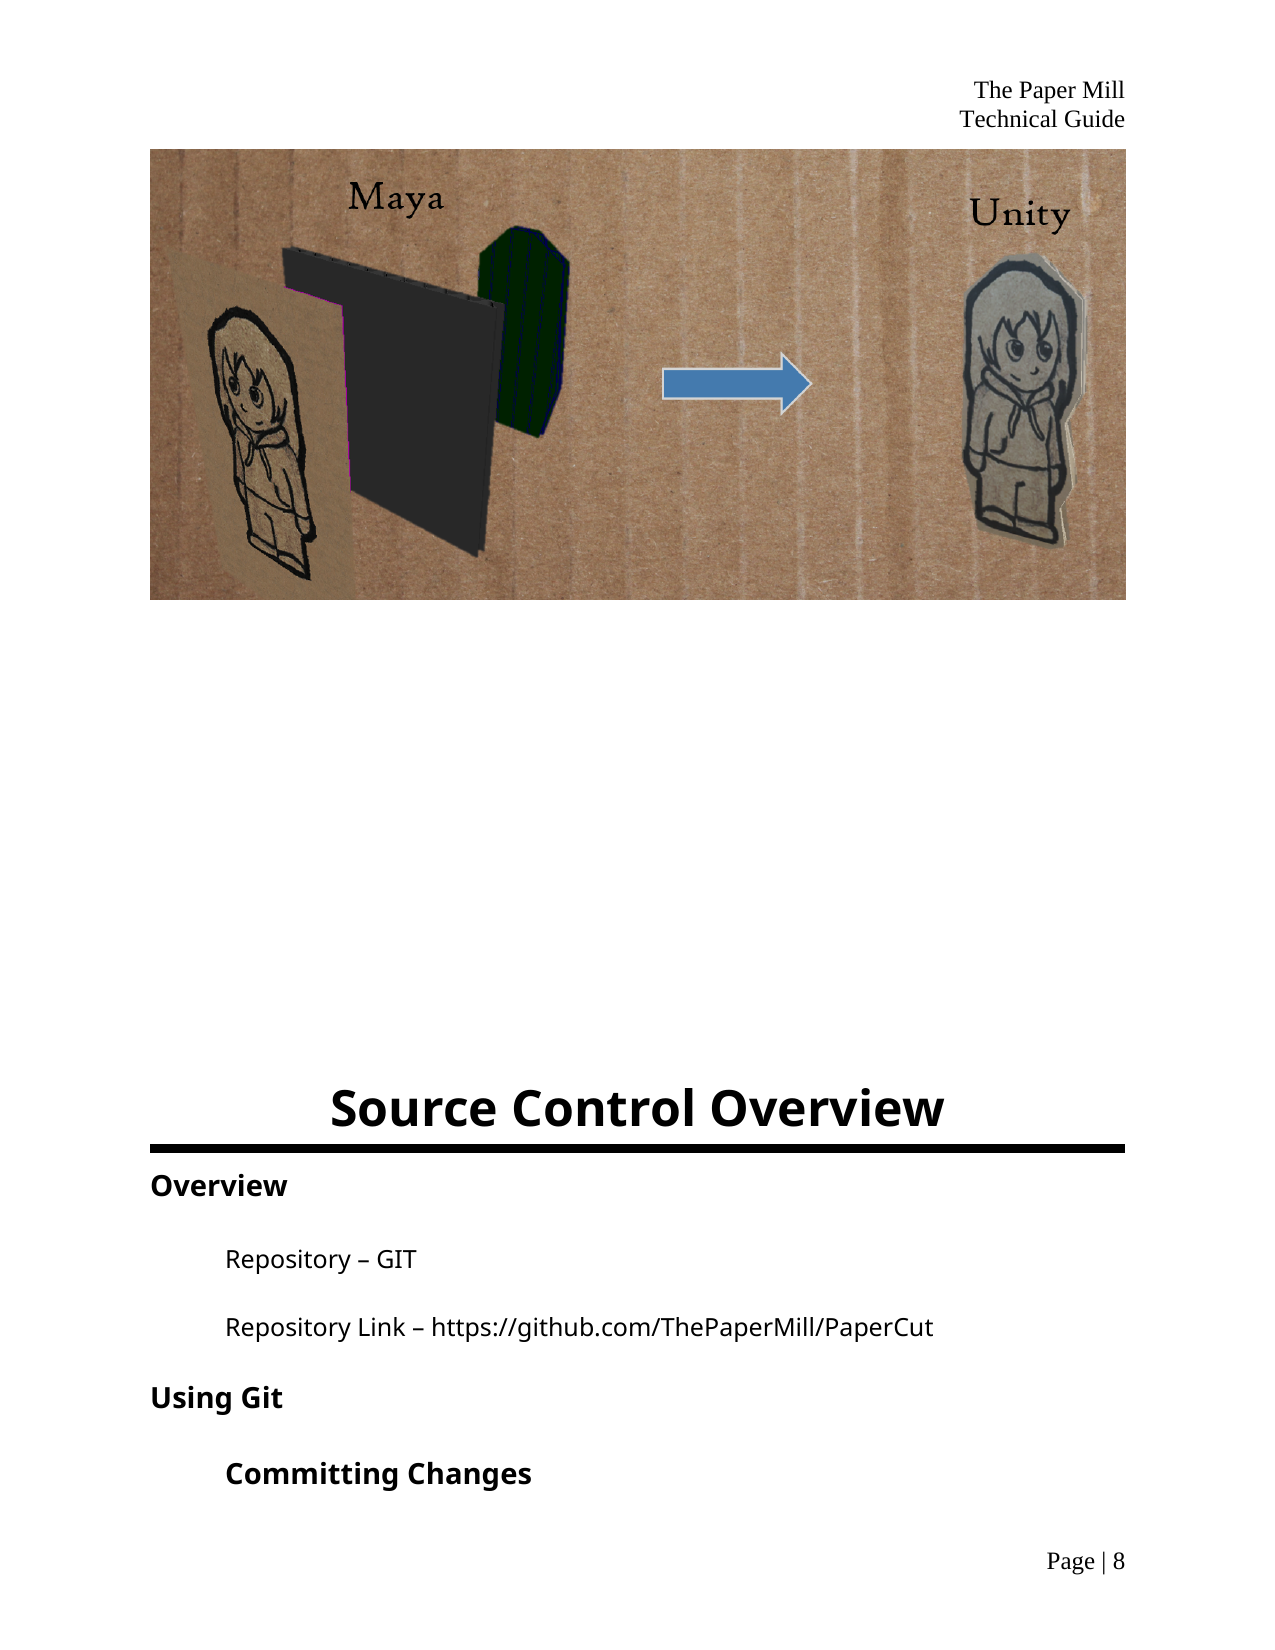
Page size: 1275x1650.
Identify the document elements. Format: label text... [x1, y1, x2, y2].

text Repository – GIT [150, 1242, 1125, 1276]
text Committing Changes [150, 1453, 1125, 1493]
text Repository Link – https://github.com/ThePaperMill/PaperCut [150, 1309, 1125, 1343]
text Using Git [150, 1377, 1125, 1417]
text Overview [150, 1166, 1125, 1205]
subtitle Source Control Overview [150, 1073, 1125, 1144]
picture [150, 149, 1126, 600]
